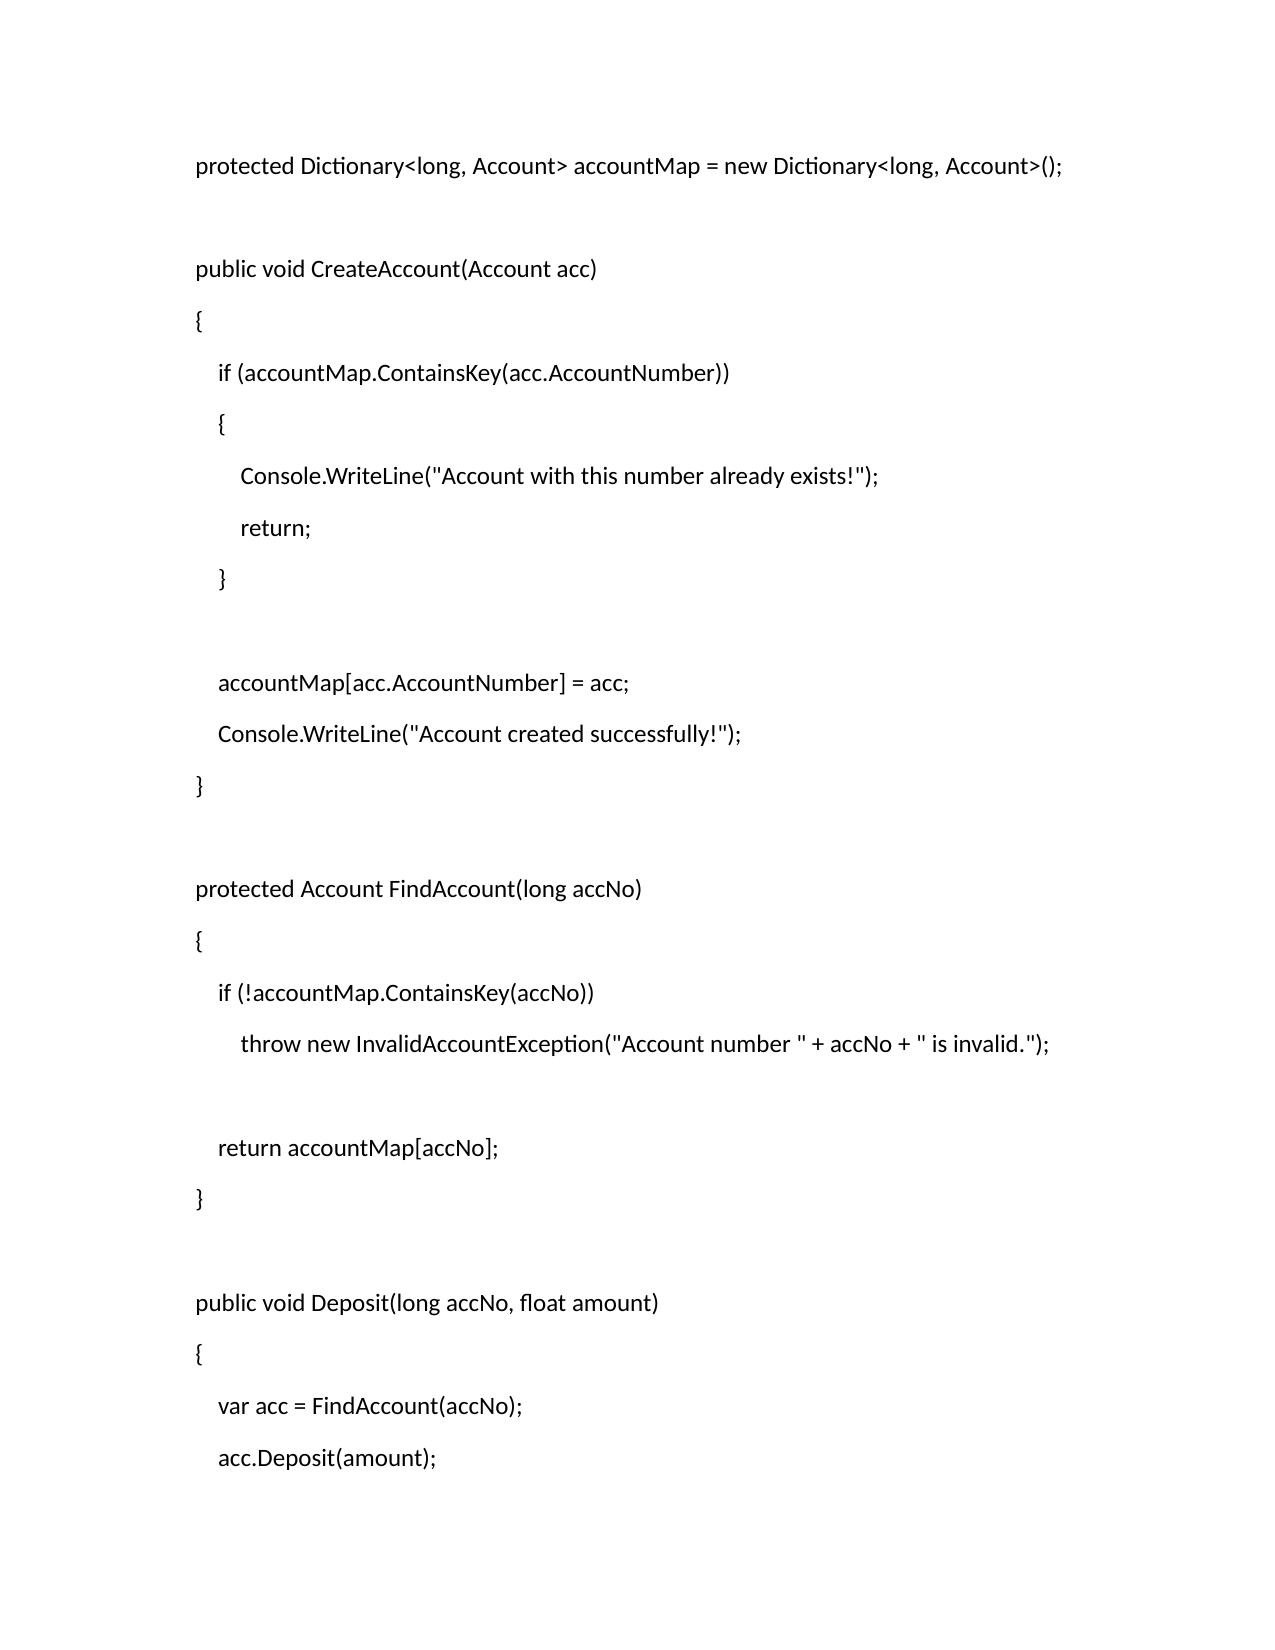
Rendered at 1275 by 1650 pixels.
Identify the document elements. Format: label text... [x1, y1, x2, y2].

text } [150, 1183, 1125, 1214]
text { [150, 305, 1125, 336]
text protected Dictionary<long, Account> accountMap = new Dictionary<long, Account>(); [150, 150, 1125, 181]
text public void CreateAccount(Account acc) [150, 253, 1125, 284]
text { [150, 408, 1125, 439]
text } [150, 770, 1125, 801]
text public void Deposit(long accNo, float amount) [150, 1287, 1125, 1317]
text } [150, 563, 1125, 594]
text var acc = FindAccount(accNo); [150, 1390, 1125, 1421]
text Console.WriteLine("Account with this number already exists!"); [150, 460, 1125, 491]
text acc.Deposit(amount); [150, 1442, 1125, 1472]
text return; [150, 512, 1125, 542]
text return accountMap[accNo]; [150, 1132, 1125, 1162]
text if (!accountMap.ContainsKey(accNo)) [150, 977, 1125, 1007]
text { [150, 925, 1125, 956]
text { [150, 1338, 1125, 1369]
text if (accountMap.ContainsKey(acc.AccountNumber)) [150, 357, 1125, 387]
text accountMap[acc.AccountNumber] = acc; [150, 667, 1125, 697]
text protected Account FindAccount(long accNo) [150, 873, 1125, 904]
text Console.WriteLine("Account created successfully!"); [150, 718, 1125, 749]
text throw new InvalidAccountException("Account number " + accNo + " is invalid."); [150, 1028, 1125, 1059]
